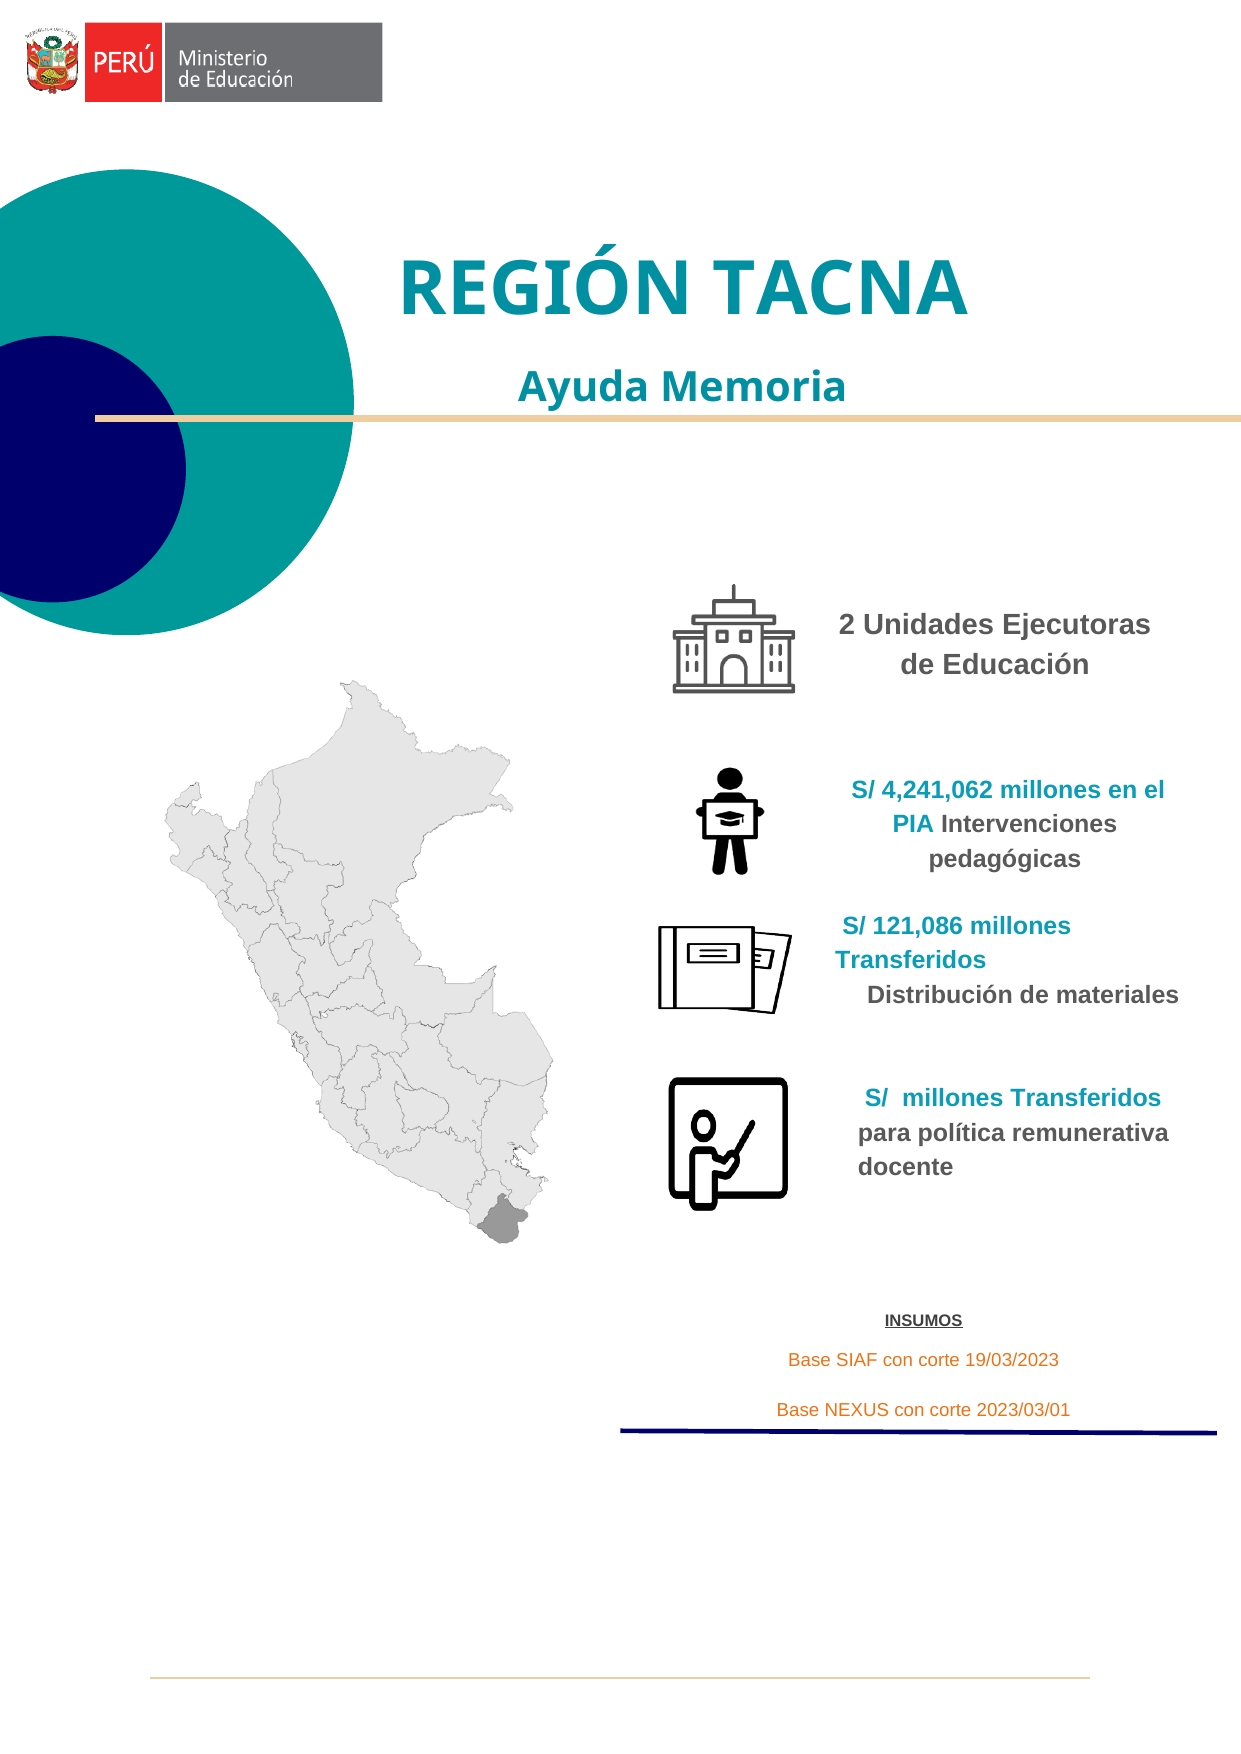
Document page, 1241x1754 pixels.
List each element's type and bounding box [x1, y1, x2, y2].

picture [179, 50, 292, 87]
picture [664, 749, 793, 894]
picture [21, 28, 81, 98]
picture [150, 675, 586, 1255]
picture [617, 913, 816, 1021]
picture [646, 1045, 801, 1227]
